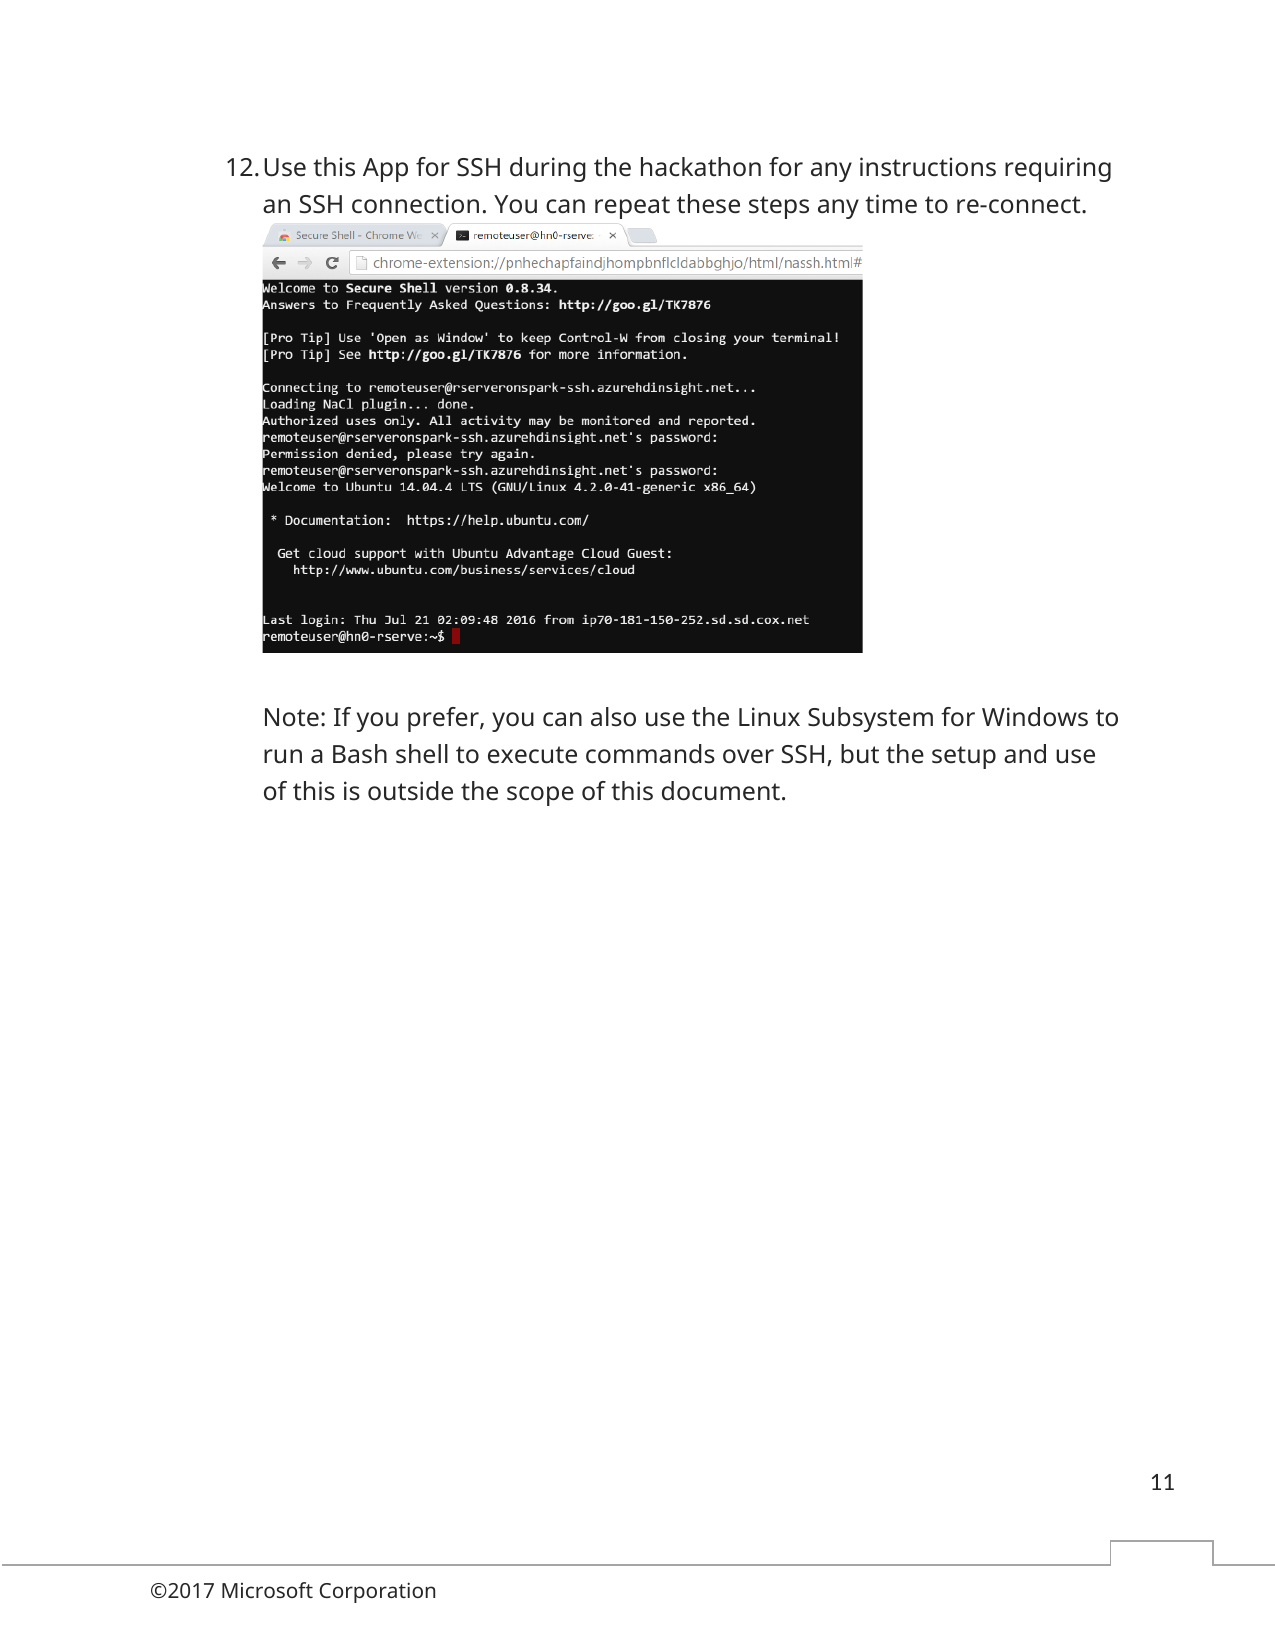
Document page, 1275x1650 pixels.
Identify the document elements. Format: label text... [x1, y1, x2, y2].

picture [262, 223, 863, 653]
